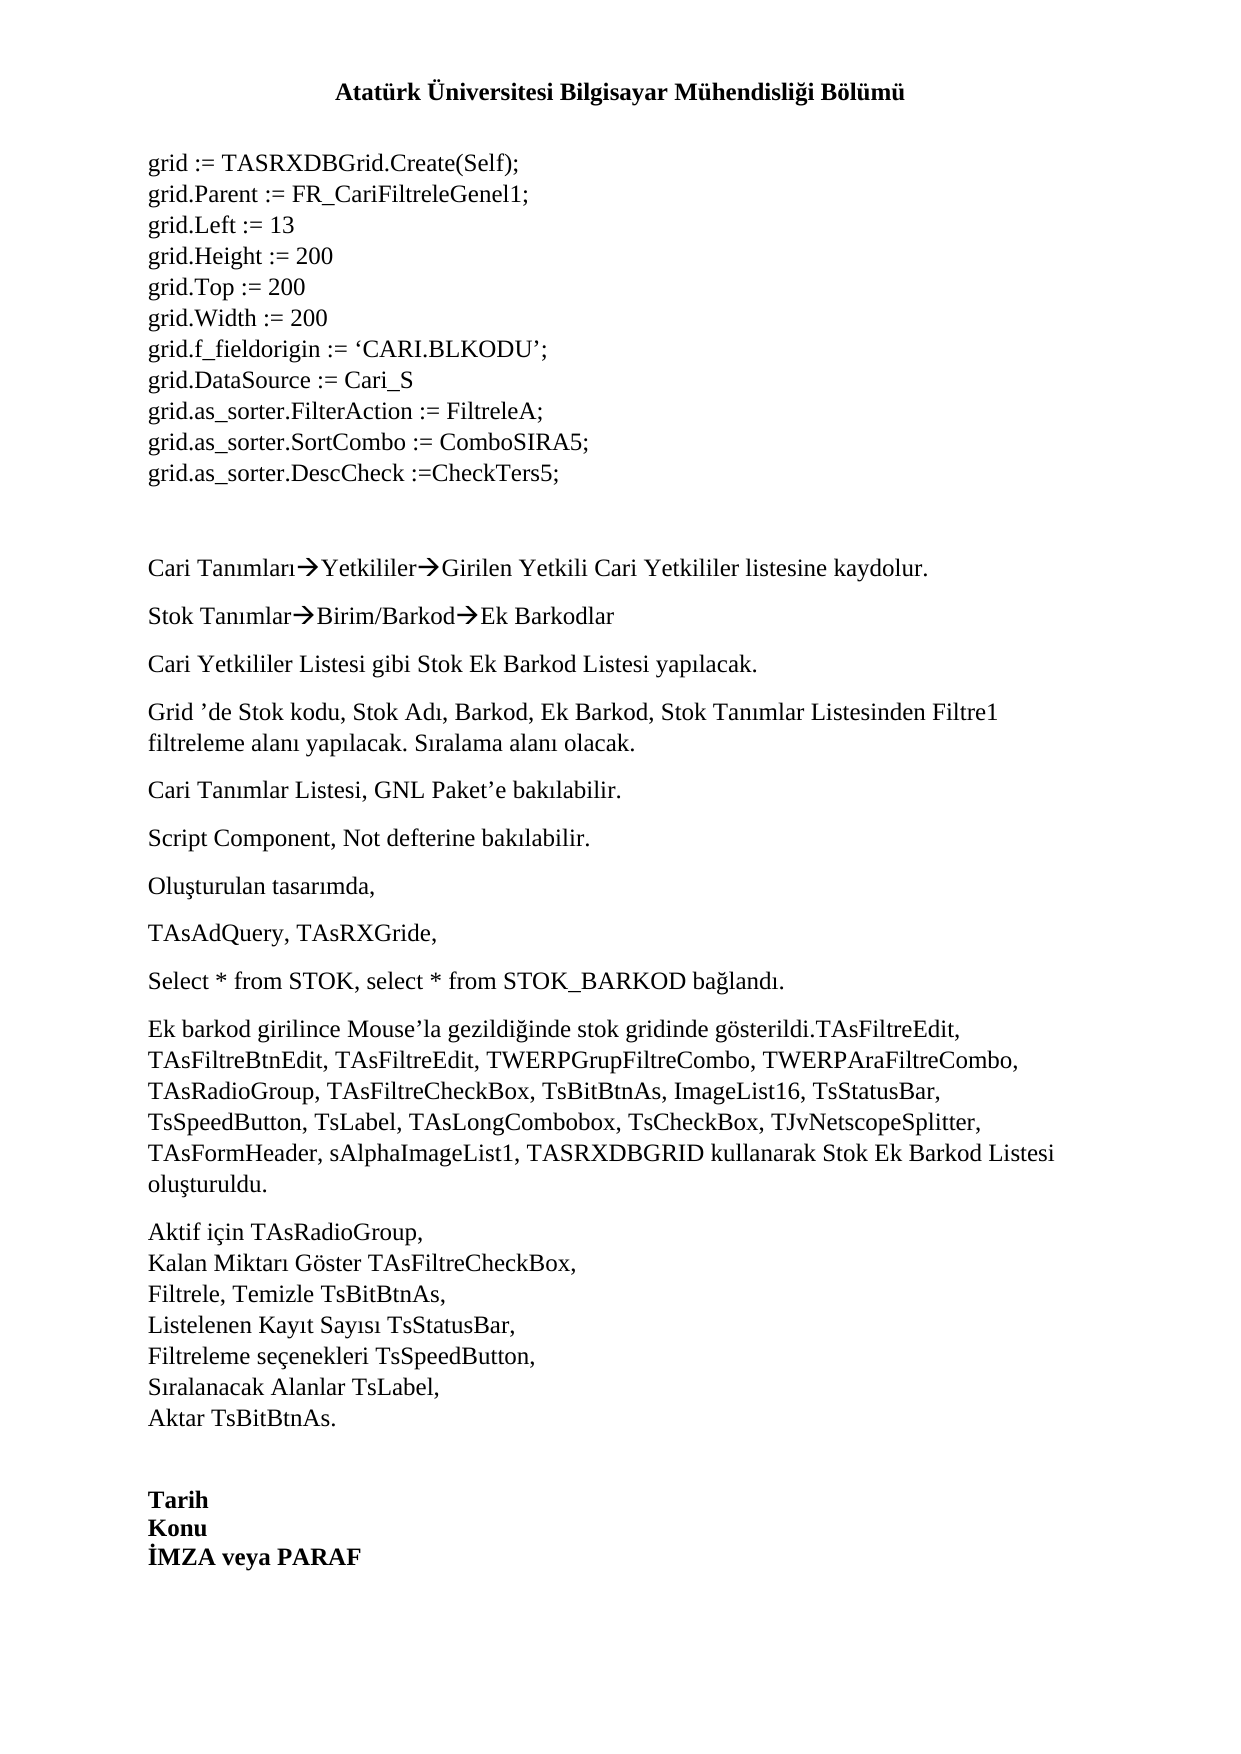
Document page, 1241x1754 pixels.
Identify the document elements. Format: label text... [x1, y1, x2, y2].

text Select * from STOK, select * from STOK_BARKOD bağlandı. [148, 966, 1093, 995]
text grid := TASRXDBGrid.Create(Self); grid.Parent := FR_CariFiltreleGenel1; grid.Left := 13 grid.Height := 200 grid.Top := 200 grid.Width := 200 grid.f_fieldorigin := ‘CARI.BLKODU’; grid.DataSource := Cari_S grid.as_sorter.FilterAction := FiltreleA; grid.as_sorter.SortCombo := ComboSIRA5; grid.as_sorter.DescCheck :=CheckTers5; [148, 148, 1093, 487]
text Oluşturulan tasarımda, [148, 871, 1093, 899]
text Script Component, Not defterine bakılabilir. [148, 823, 1093, 852]
text Cari Tanımlar Listesi, GNL Paket’e bakılabilir. [148, 775, 1093, 804]
text Cari Yetkililer Listesi gibi Stok Ek Barkod Listesi yapılacak. [148, 649, 1093, 678]
text Ek barkod girilince Mouse’la gezildiğinde stok gridinde gösterildi.TAsFiltreEdit, TAsFiltreBtnEdit, TAsFiltreEdit, TWERPGrupFiltreCombo, TWERPAraFiltreCombo, TAsRadioGroup, TAsFiltreCheckBox, TsBitBtnAs, ImageList16, TsStatusBar, TsSpeedButton, TsLabel, TAsLongCombobox, TsCheckBox, TJvNetscopeSplitter, TAsFormHeader, sAlphaImageList1, TASRXDBGRID kullanarak Stok Ek Barkod Listesi oluşturuldu. [148, 1014, 1093, 1198]
text Cari TanımlarıYetkililerGirilen Yetkili Cari Yetkililer listesine kaydolur. [148, 553, 1093, 582]
text Stok TanımlarBirim/BarkodEk Barkodlar [148, 601, 1093, 630]
text TAsAdQuery, TAsRXGride, [148, 918, 1093, 947]
text Grid ’de Stok kodu, Stok Adı, Barkod, Ek Barkod, Stok Tanımlar Listesinden Filtre1 filtreleme alanı yapılacak. Sıralama alanı olacak. [148, 697, 1093, 756]
text Aktif için TAsRadioGroup, Kalan Miktarı Göster TAsFiltreCheckBox, Filtrele, Temizle TsBitBtnAs, Listelenen Kayıt Sayısı TsStatusBar, Filtreleme seçenekleri TsSpeedButton, Sıralanacak Alanlar TsLabel, Aktar TsBitBtnAs. [148, 1217, 1093, 1432]
